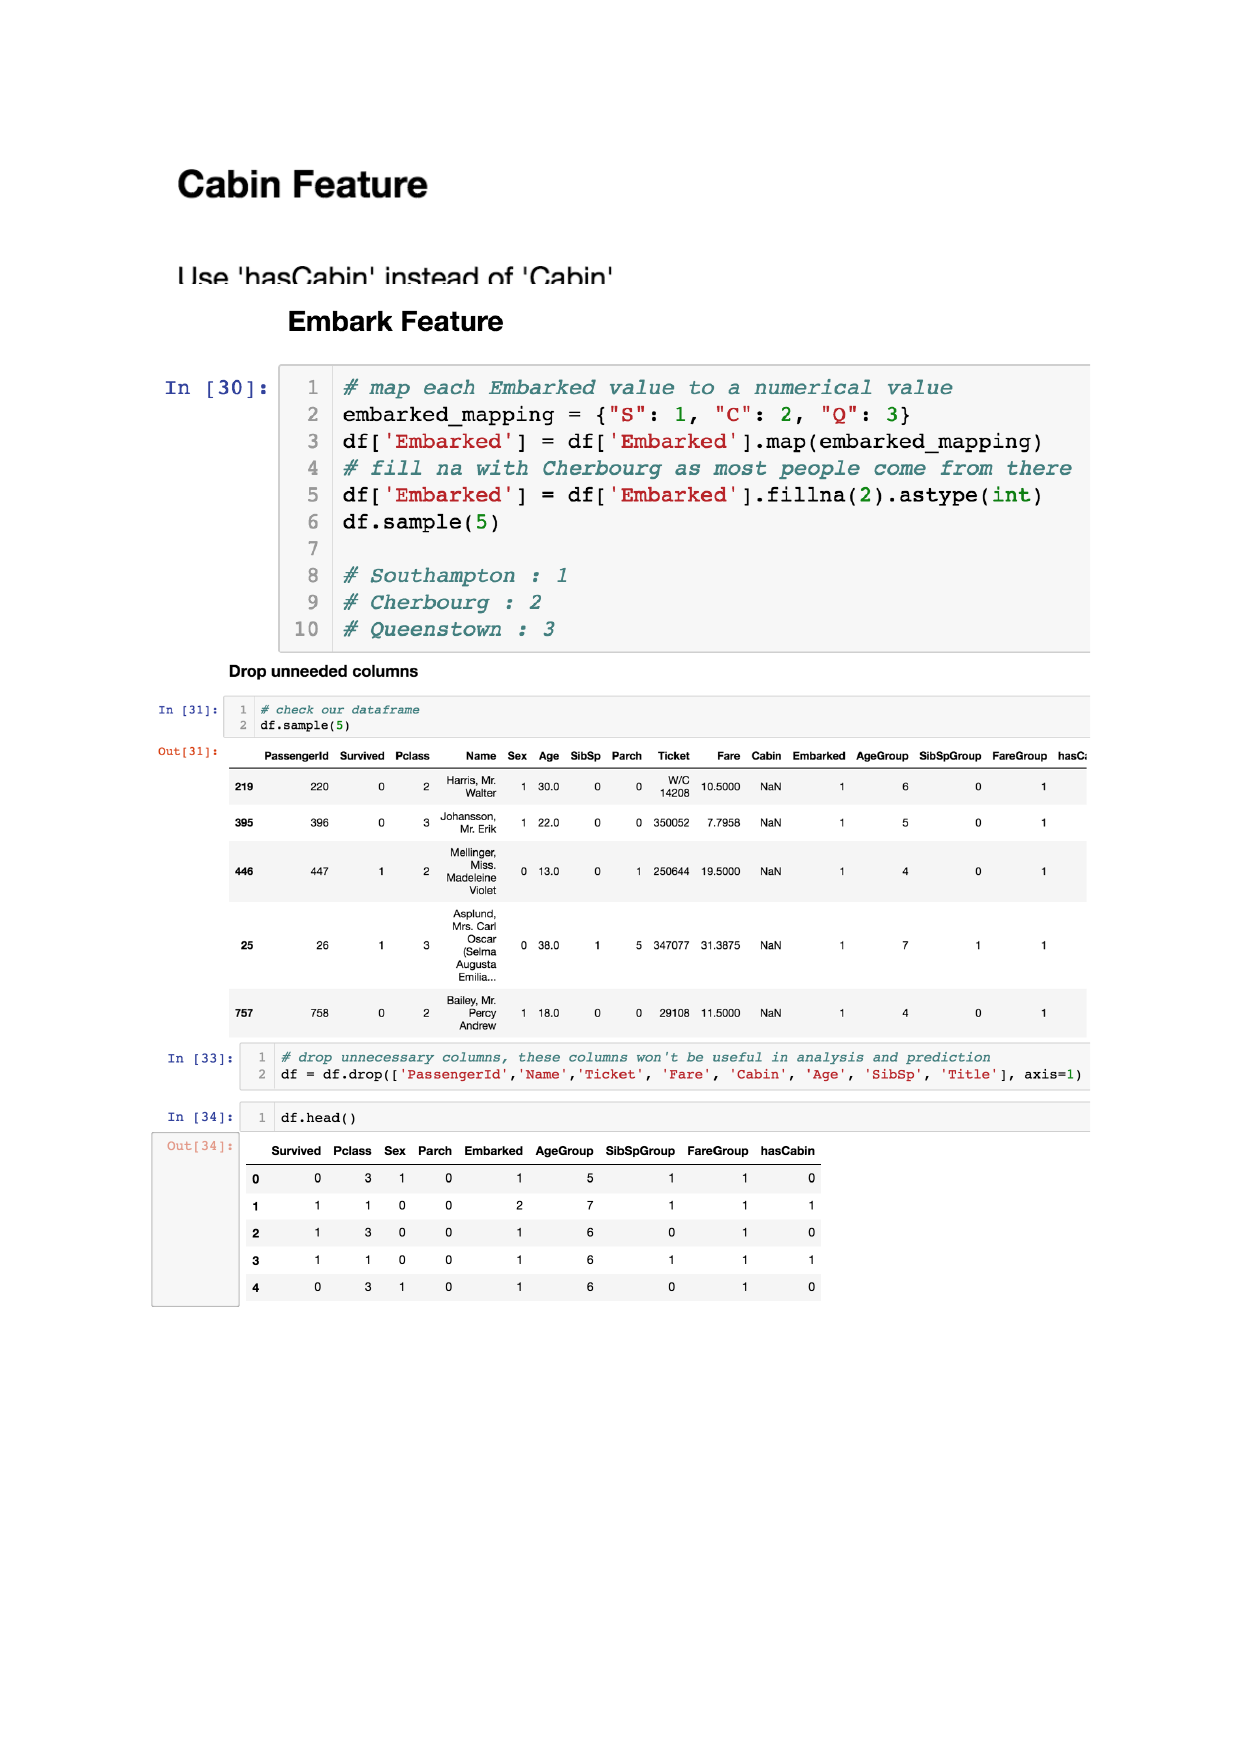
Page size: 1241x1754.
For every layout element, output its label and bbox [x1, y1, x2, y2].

picture [150, 285, 1091, 659]
picture [150, 1041, 1091, 1322]
picture [150, 150, 659, 284]
picture [150, 661, 1091, 1040]
